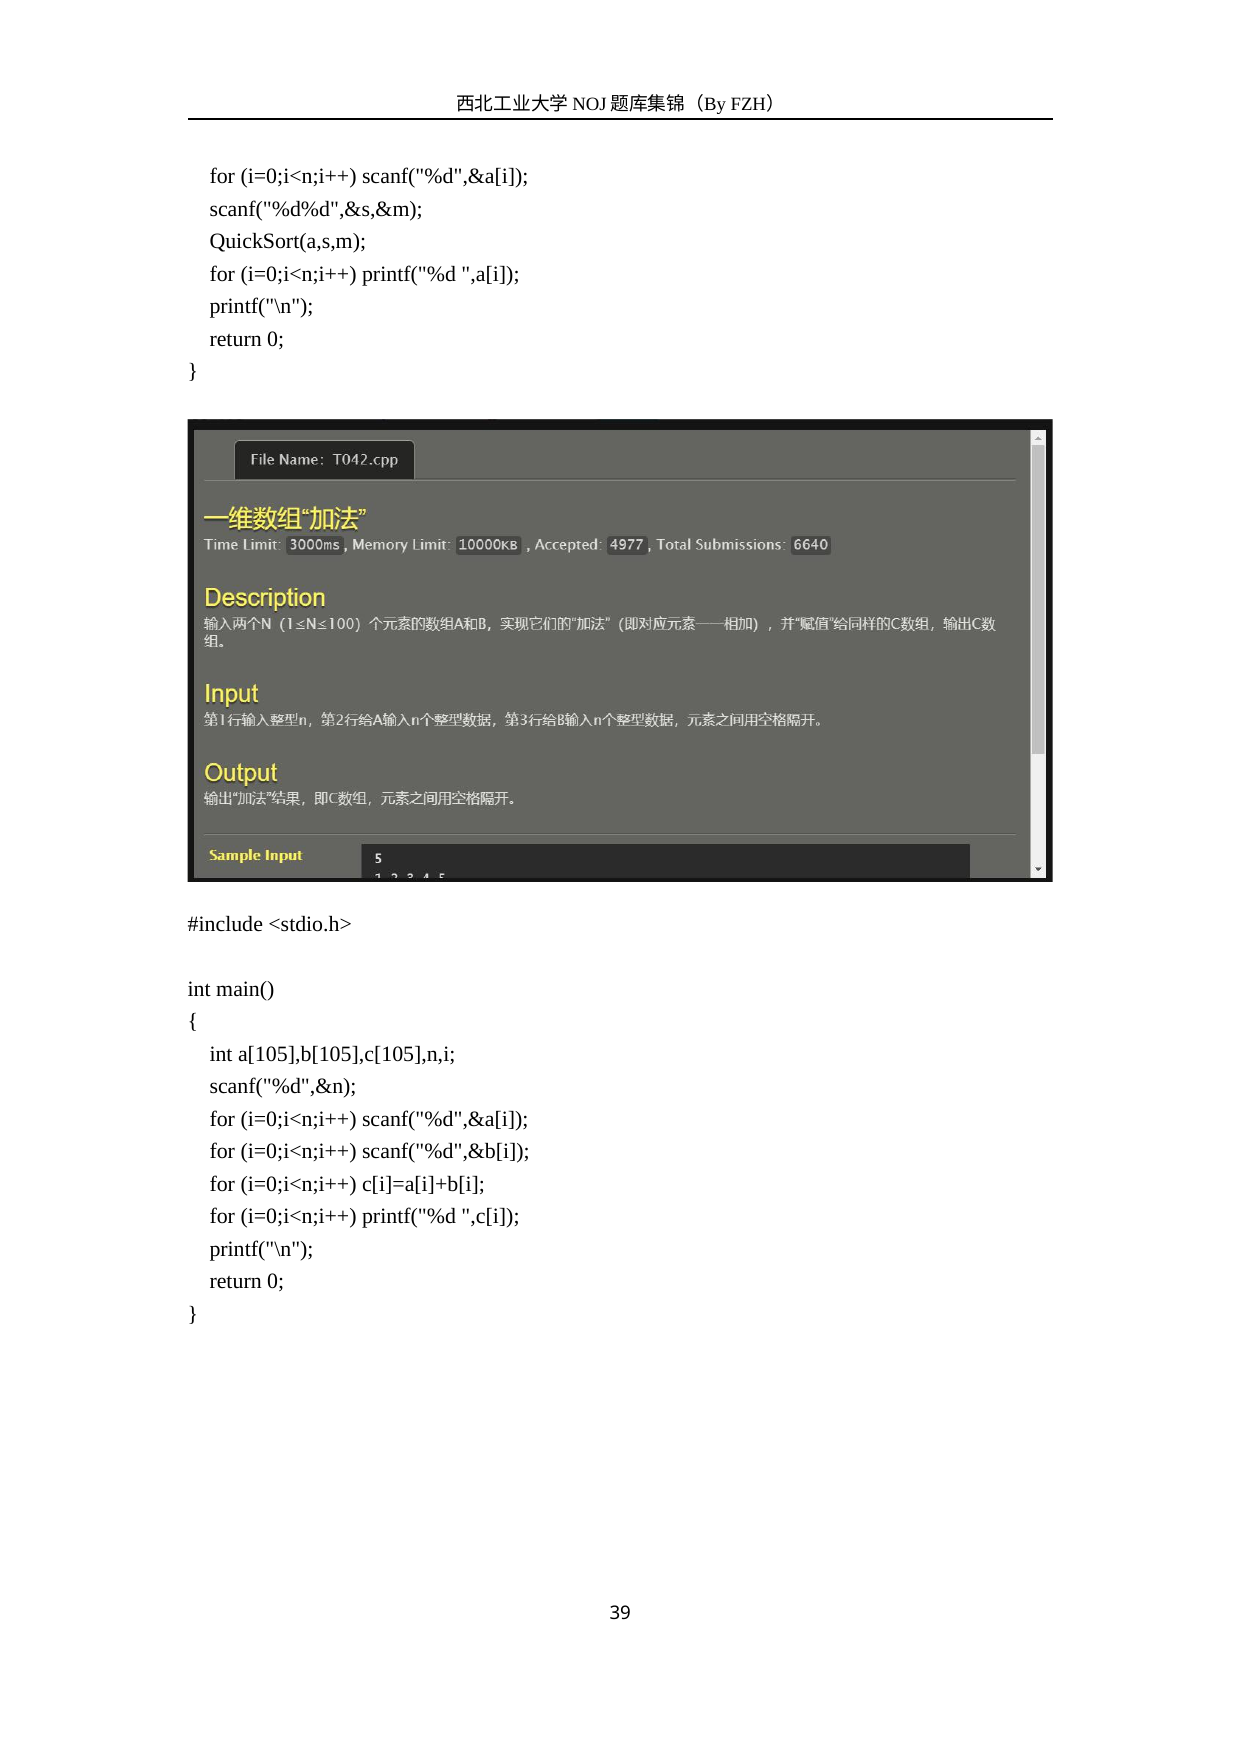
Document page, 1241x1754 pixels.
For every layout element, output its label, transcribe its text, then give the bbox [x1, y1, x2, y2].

text scanf("%d",&n); [187, 1070, 1053, 1102]
text printf("\n"); [187, 290, 1053, 322]
text return 0; [187, 322, 1053, 355]
text for (i=0;i<n;i++) scanf("%d",&a[i]); [187, 1102, 1053, 1135]
text scanf("%d%d",&s,&m); [187, 192, 1053, 225]
text printf("\n"); [187, 1232, 1053, 1265]
picture [187, 419, 1053, 882]
text } [187, 355, 1053, 387]
text int main() [187, 972, 1053, 1005]
text for (i=0;i<n;i++) printf("%d ",c[i]); [187, 1200, 1053, 1232]
text for (i=0;i<n;i++) scanf("%d",&a[i]); [187, 160, 1053, 192]
text } [187, 1297, 1053, 1330]
text #include <stdio.h> [187, 907, 1053, 940]
text QuickSort(a,s,m); [187, 225, 1053, 257]
text for (i=0;i<n;i++) c[i]=a[i]+b[i]; [187, 1167, 1053, 1200]
text for (i=0;i<n;i++) printf("%d ",a[i]); [187, 257, 1053, 290]
text { [187, 1005, 1053, 1037]
text int a[105],b[105],c[105],n,i; [187, 1037, 1053, 1070]
text for (i=0;i<n;i++) scanf("%d",&b[i]); [187, 1135, 1053, 1167]
text return 0; [187, 1265, 1053, 1297]
